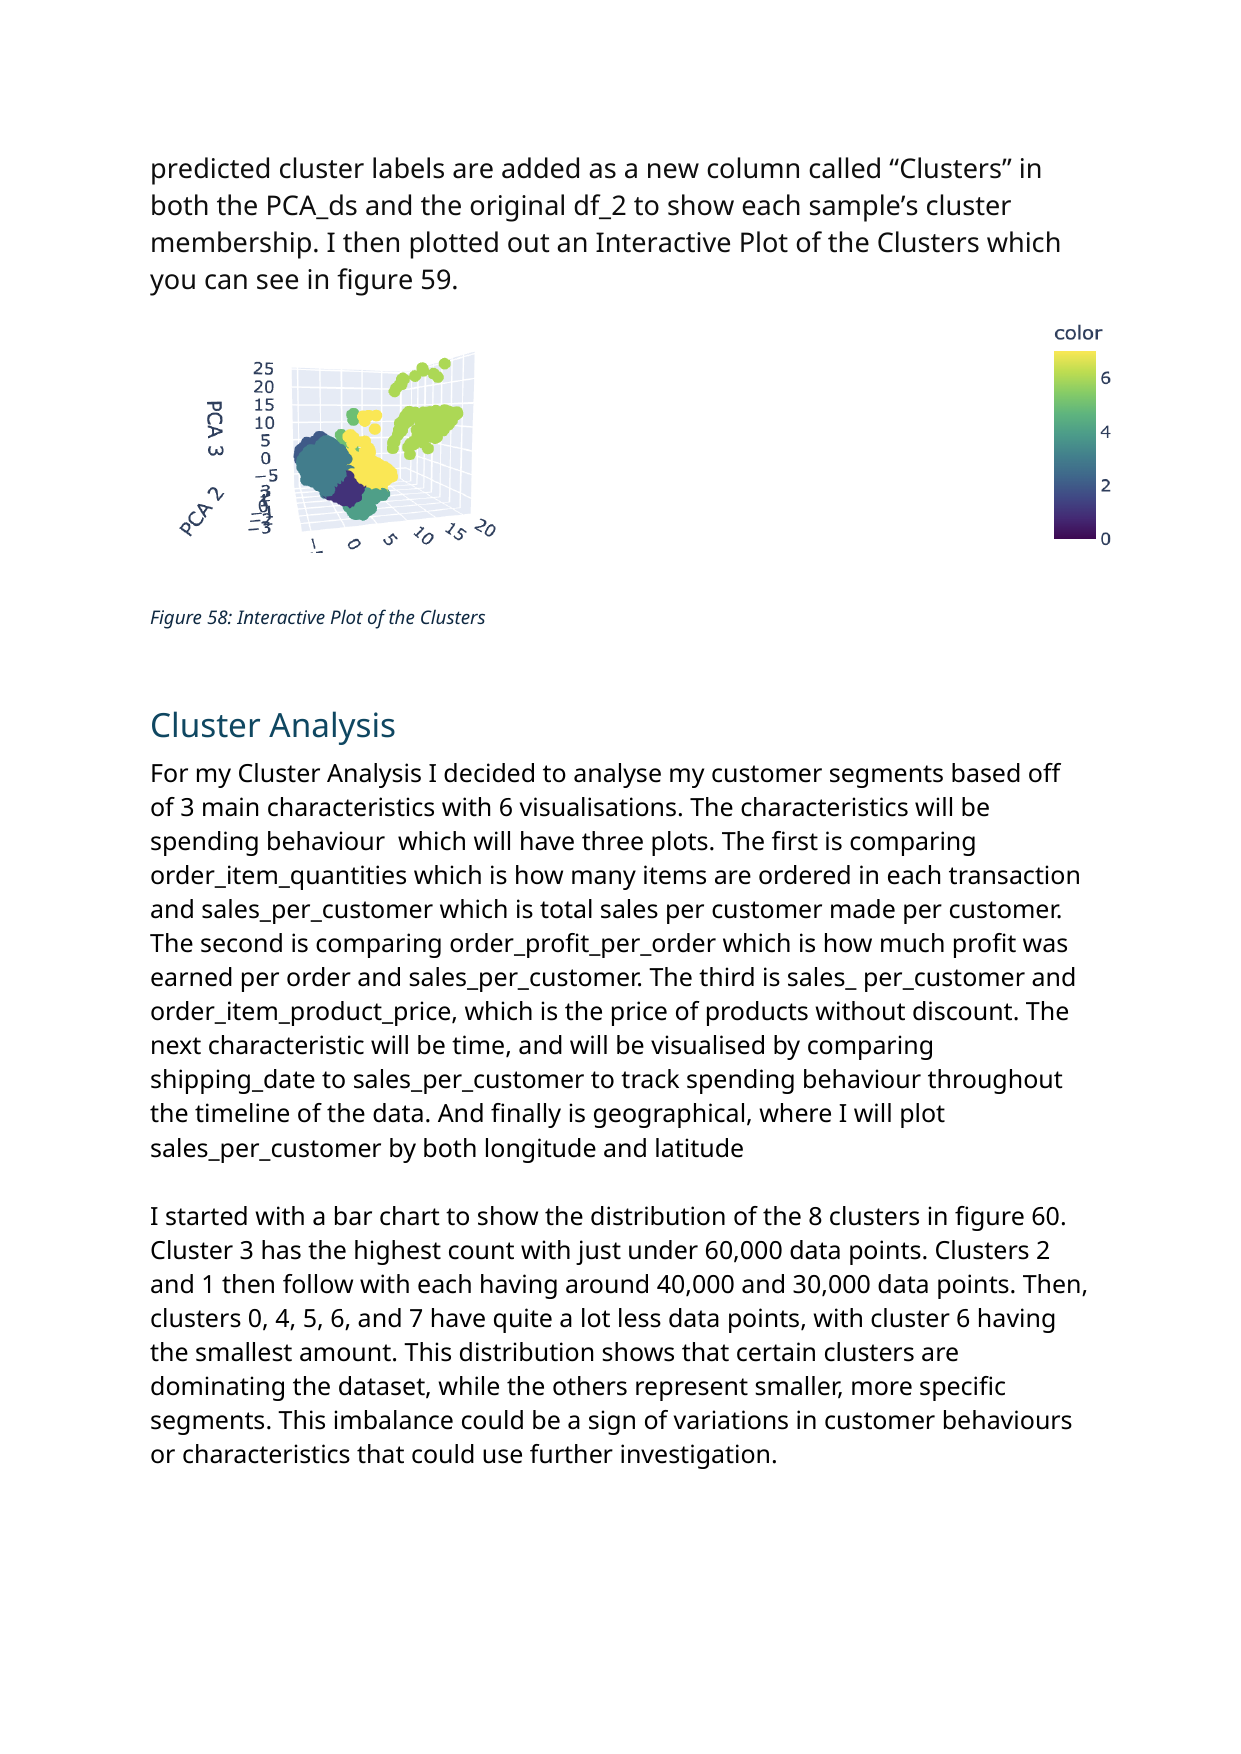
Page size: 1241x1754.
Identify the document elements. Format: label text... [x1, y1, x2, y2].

text I started with a bar chart to show the distribution of the 8 clusters in figure 60. Cluster 3 has the highest count with just under 60,000 data points. Clusters 2 and 1 then follow with each having around 40,000 and 30,000 data points. Then, clusters 0, 4, 5, 6, and 7 have quite a lot less data points, with cluster 6 having the smallest amount. This distribution shows that certain clusters are dominating the dataset, while the others represent smaller, more specific segments. This imbalance could be a sign of variations in customer behaviours or characteristics that could use further investigation. [150, 1198, 1090, 1471]
subtitle Cluster Analysis [150, 702, 1090, 747]
text For my Cluster Analysis I decided to analyse my customer segments based off of 3 main characteristics with 6 visualisations. The characteristics will be spending behaviour which will have three plots. The first is comparing order_item_quantities which is how many items are ordered in each transaction and sales_per_customer which is total sales per customer made per customer. The second is comparing order_profit_per_order which is how much profit was earned per order and sales_per_customer. The third is sales_ per_customer and order_item_product_price, which is the price of products without discount. The next characteristic will be time, and will be visualised by comparing shipping_date to sales_per_customer to track spending behaviour throughout the timeline of the data. And finally is geographical, where I will plot sales_per_customer by both longitude and latitude [150, 756, 1090, 1164]
picture [150, 297, 1127, 571]
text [150, 150, 1090, 297]
